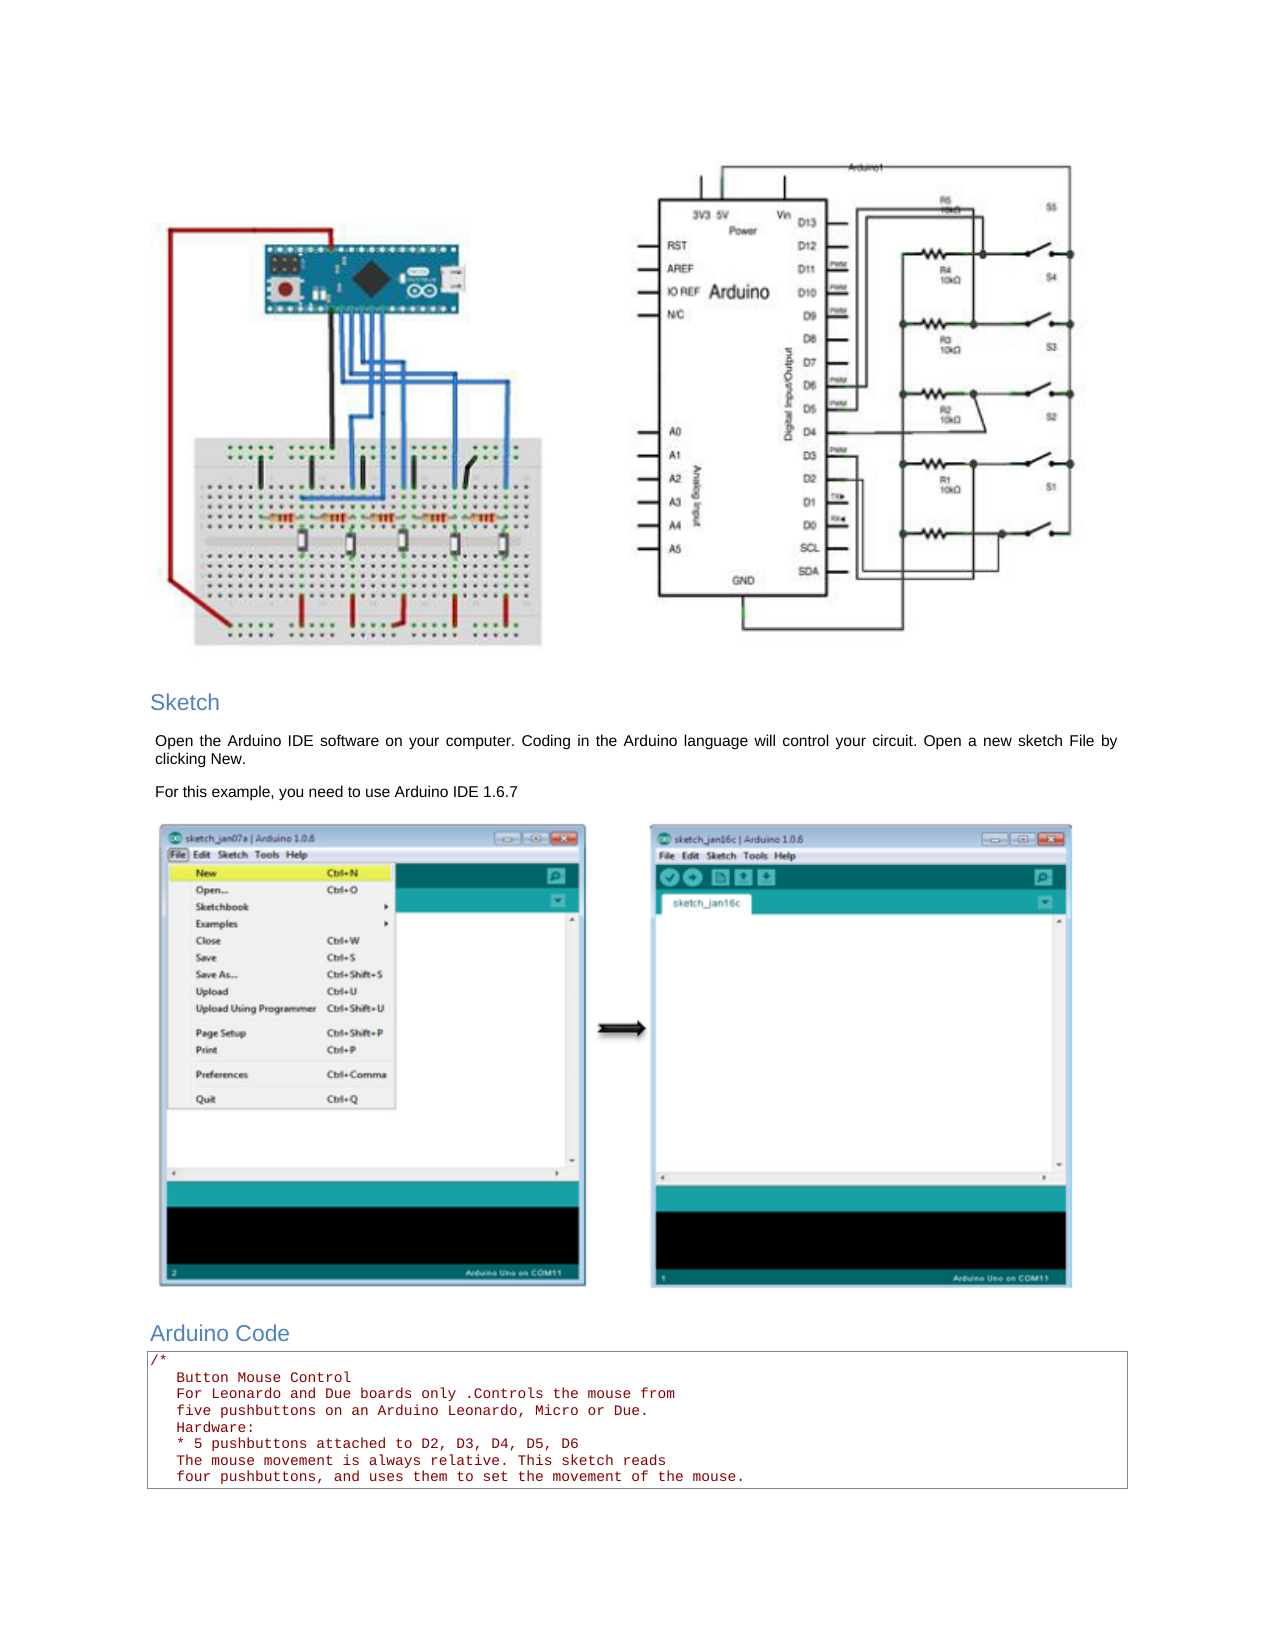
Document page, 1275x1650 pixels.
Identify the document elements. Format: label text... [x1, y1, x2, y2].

text Open the Arduino IDE software on your computer. Coding in the Arduino language will control your circuit. Open a new sketch File by clicking New. [155, 732, 1120, 768]
picture [150, 816, 1080, 1296]
text For Leonardo and Due boards only .Controls the mouse from [150, 1387, 1125, 1403]
subtitle Arduino Code [150, 1320, 1125, 1347]
subtitle Sketch [150, 689, 1125, 716]
text The mouse movement is always relative. This sketch reads [150, 1453, 1125, 1466]
text Hardware: [150, 1420, 1125, 1436]
text four pushbuttons, and uses them to set the movement of the mouse. [148, 1466, 1127, 1488]
text For this example, you need to use Arduino IDE 1.6.7 [155, 783, 1120, 801]
text Button Mouse Control [150, 1370, 1125, 1387]
text /* [148, 1352, 1127, 1370]
picture [150, 150, 1087, 665]
text five pushbuttons on an Arduino Leonardo, Micro or Due. [150, 1403, 1125, 1420]
text * 5 pushbuttons attached to D2, D3, D4, D5, D6 [150, 1436, 1125, 1453]
